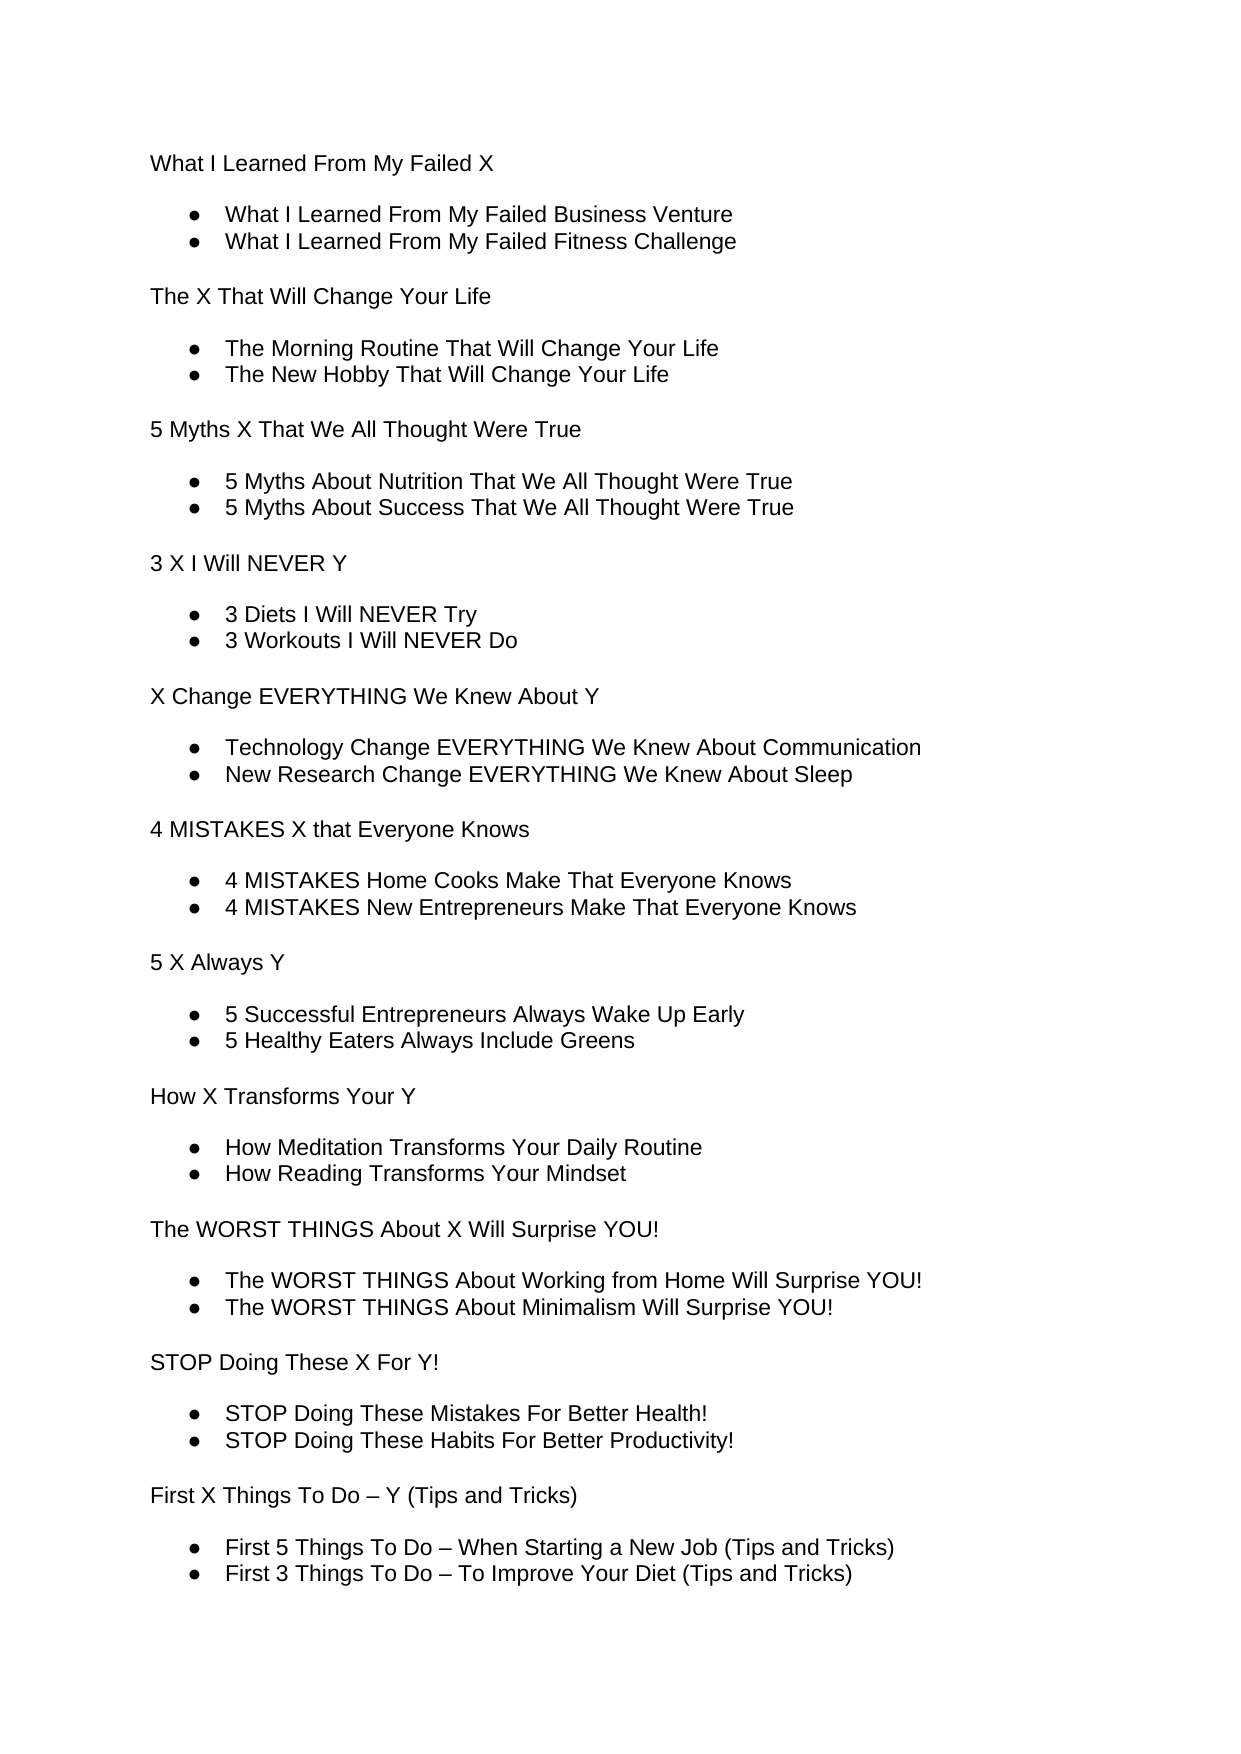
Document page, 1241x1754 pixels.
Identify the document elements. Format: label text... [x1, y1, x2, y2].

list STOP Doing These Habits For Better Productivity! [187, 1427, 1090, 1453]
text 5 Myths X That We All Thought Were True [150, 416, 1090, 443]
list First 3 Things To Do – To Improve Your Diet (Tips and Tricks) [187, 1560, 1090, 1586]
list The WORST THINGS About Working from Home Will Surprise YOU! [187, 1267, 1090, 1293]
list 5 Myths About Success That We All Thought Were True [187, 494, 1090, 521]
list What I Learned From My Failed Business Venture [187, 201, 1090, 228]
list STOP Doing These Mistakes For Better Health! [187, 1400, 1090, 1427]
text X Change EVERYTHING We Knew About Y [150, 683, 1090, 709]
list First 5 Things To Do – When Starting a New Job (Tips and Tricks) [187, 1534, 1090, 1560]
list What I Learned From My Failed Fitness Challenge [187, 228, 1090, 254]
list New Research Change EVERYTHING We Knew About Sleep [187, 761, 1090, 787]
list The WORST THINGS About Minimalism Will Surprise YOU! [187, 1293, 1090, 1320]
list How Meditation Transforms Your Daily Routine [187, 1134, 1090, 1160]
list 5 Healthy Eaters Always Include Greens [187, 1027, 1090, 1053]
list How Reading Transforms Your Mindset [187, 1160, 1090, 1187]
text 4 MISTAKES X that Everyone Knows [150, 816, 1090, 842]
text What I Learned From My Failed X [150, 150, 1090, 176]
text The X That Will Change Your Life [150, 283, 1090, 309]
list 3 Workouts I Will NEVER Do [187, 627, 1090, 654]
list The Morning Routine That Will Change Your Life [187, 334, 1090, 361]
list Technology Change EVERYTHING We Knew About Communication [187, 734, 1090, 761]
text The WORST THINGS About X Will Surprise YOU! [150, 1216, 1090, 1242]
text 3 X I Will NEVER Y [150, 550, 1090, 576]
text 5 X Always Y [150, 949, 1090, 976]
text STOP Doing These X For Y! [150, 1349, 1090, 1375]
text How X Transforms Your Y [150, 1083, 1090, 1109]
list The New Hobby That Will Change Your Life [187, 361, 1090, 387]
list 5 Myths About Nutrition That We All Thought Were True [187, 468, 1090, 494]
list 4 MISTAKES New Entrepreneurs Make That Everyone Knows [187, 894, 1090, 920]
text First X Things To Do – Y (Tips and Tricks) [150, 1482, 1090, 1509]
list 5 Successful Entrepreneurs Always Wake Up Early [187, 1001, 1090, 1027]
list 3 Diets I Will NEVER Try [187, 601, 1090, 627]
list 4 MISTAKES Home Cooks Make That Everyone Knows [187, 867, 1090, 894]
